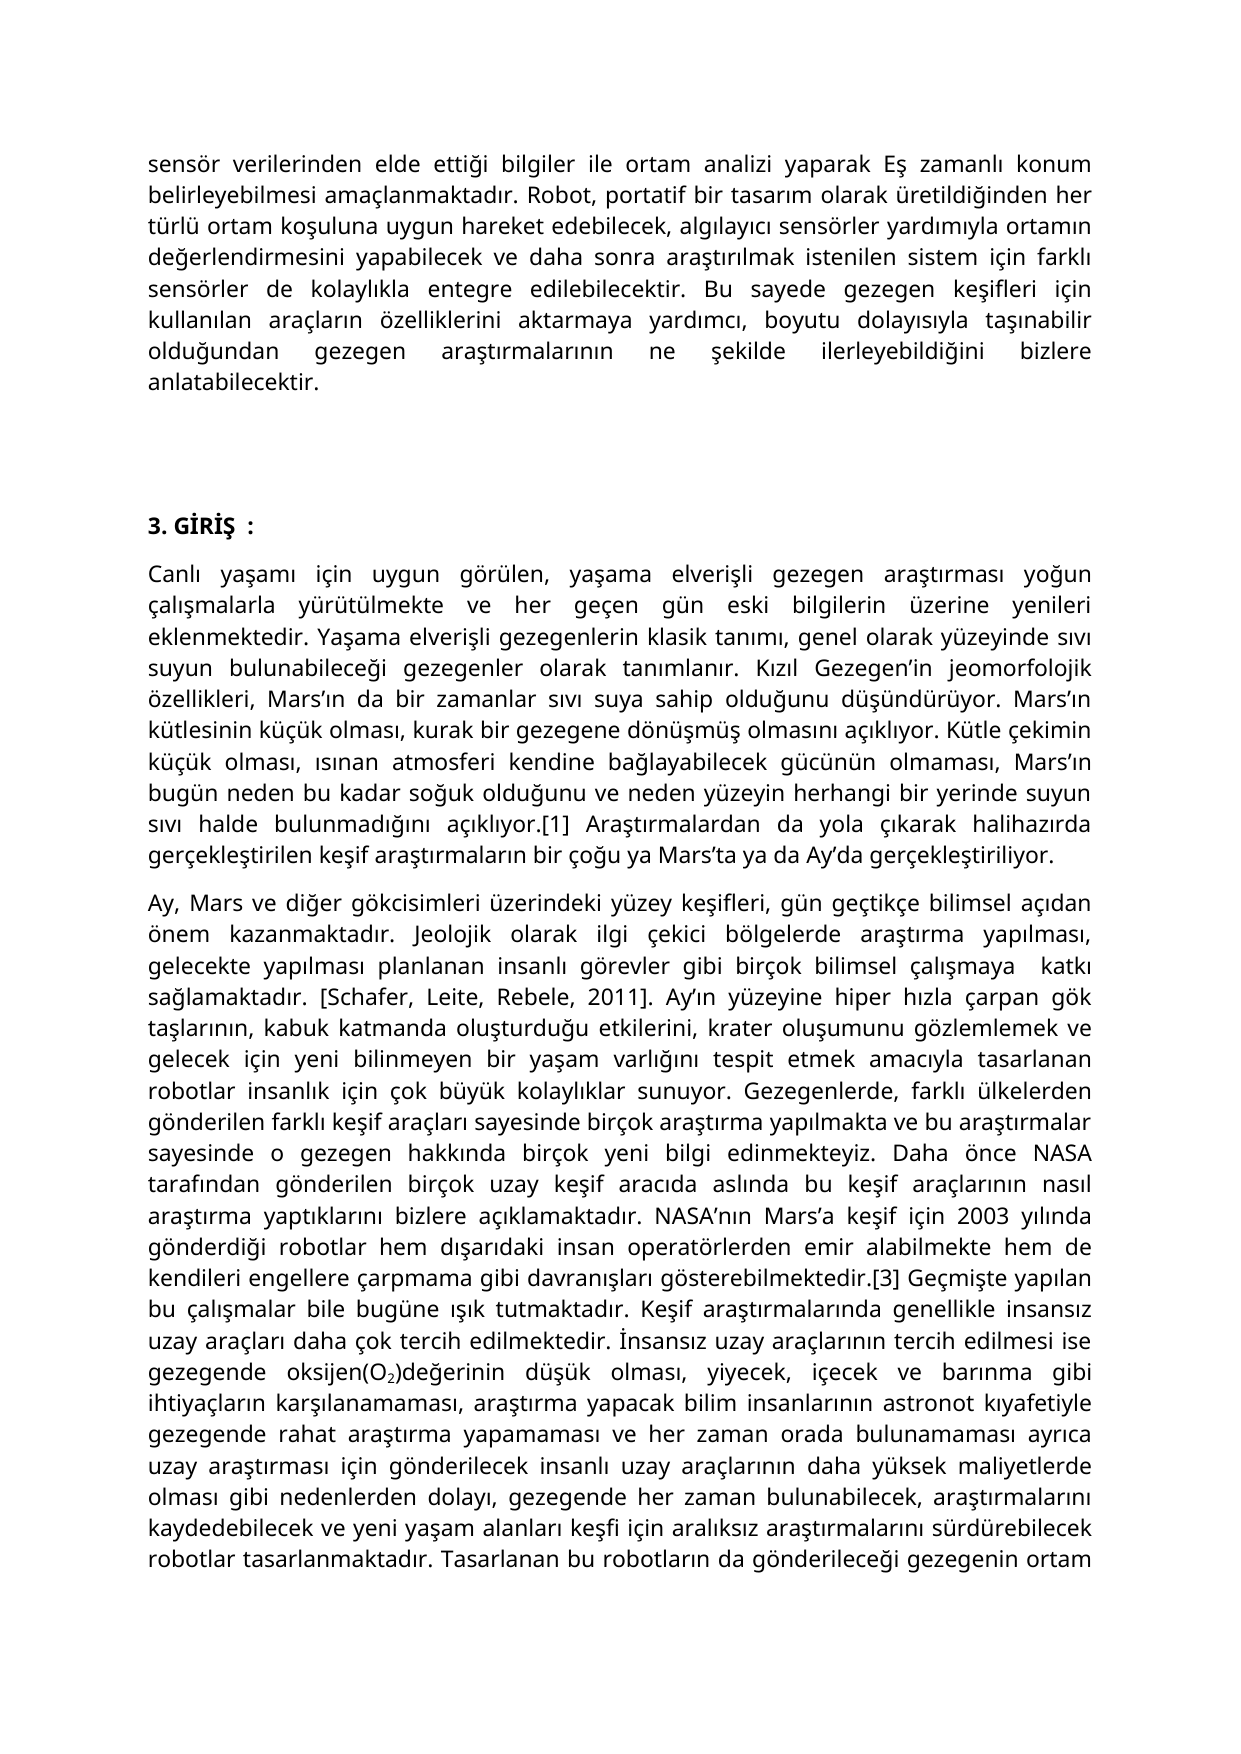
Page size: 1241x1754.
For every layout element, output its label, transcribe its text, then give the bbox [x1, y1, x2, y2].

text Canlı yaşamı için uygun görülen, yaşama elverişli gezegen araştırması yoğun çalışmalarla yürütülmekte ve her geçen gün eski bilgilerin üzerine yenileri eklenmektedir. Yaşama elverişli gezegenlerin klasik tanımı, genel olarak yüzeyinde sıvı suyun bulunabileceği gezegenler olarak tanımlanır. Kızıl Gezegen’in jeomorfolojik özellikleri, Mars’ın da bir zamanlar sıvı suya sahip olduğunu düşündürüyor. Mars’ın kütlesinin küçük olması, kurak bir gezegene dönüşmüş olmasını açıklıyor. Kütle çekimin küçük olması, ısınan atmosferi kendine bağlayabilecek gücünün olmaması, Mars’ın bugün neden bu kadar soğuk olduğunu ve neden yüzeyin herhangi bir yerinde suyun sıvı halde bulunmadığını açıklıyor.[1] Araştırmalardan da yola çıkarak halihazırda gerçekleştirilen keşif araştırmaların bir çoğu ya Mars’ta ya da Ay’da gerçekleştiriliyor. [148, 558, 1093, 871]
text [148, 148, 1093, 398]
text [148, 887, 1093, 1575]
text 3. GİRİŞ : [148, 510, 1093, 541]
